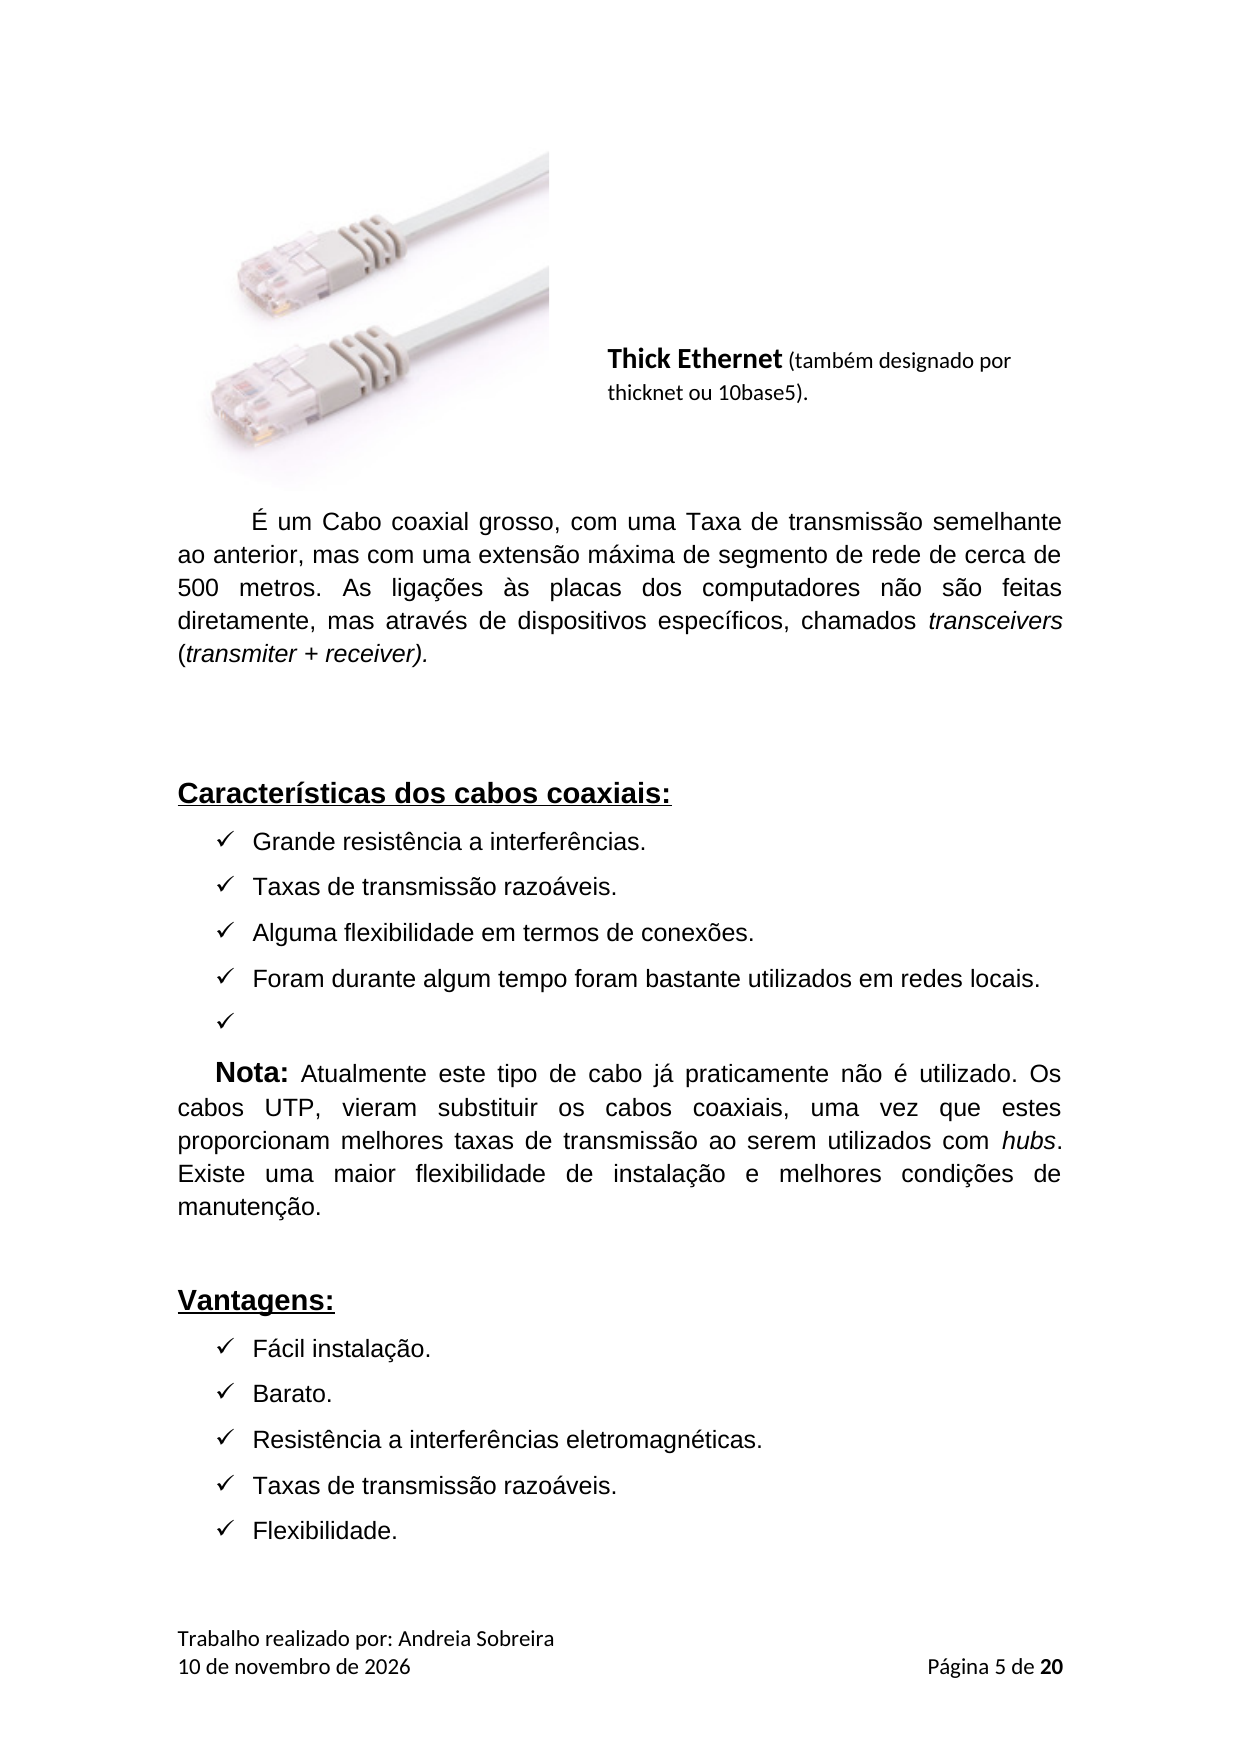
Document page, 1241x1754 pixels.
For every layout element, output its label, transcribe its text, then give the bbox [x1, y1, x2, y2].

list Alguma flexibilidade em termos de conexões. [215, 918, 1063, 947]
text Características dos cabos coaxiais: [177, 776, 1063, 809]
list Grande resistência a interferências. [215, 827, 1063, 856]
list Taxas de transmissão razoáveis. [215, 1471, 1063, 1499]
text É um Cabo coaxial grosso, com uma Taxa de transmissão semelhante ao anterior, mas com uma extensão máxima de segmento de rede de cerca de 500 metros. As ligações às placas dos computadores não são feitas diretamente, mas através de dispositivos específicos, chamados transceivers (transmiter + receiver). [177, 507, 1063, 668]
list Flexibilidade. [215, 1516, 1063, 1545]
list Barato. [215, 1379, 1063, 1408]
list Fácil instalação. [215, 1334, 1063, 1363]
picture [177, 147, 550, 491]
text Vantagens: [177, 1283, 1063, 1316]
list Resistência a interferências eletromagnéticas. [215, 1425, 1063, 1454]
list Foram durante algum tempo foram bastante utilizados em redes locais. [215, 964, 1063, 992]
list Taxas de transmissão razoáveis. [215, 872, 1063, 901]
text Nota: Atualmente este tipo de cabo já praticamente não é utilizado. Os cabos UTP, vieram substituir os cabos coaxiais, uma vez que estes proporcionam melhores taxas de transmissão ao serem utilizados com hubs. Existe uma maior flexibilidade de instalação e melhores condições de manutenção. [177, 1055, 1063, 1221]
